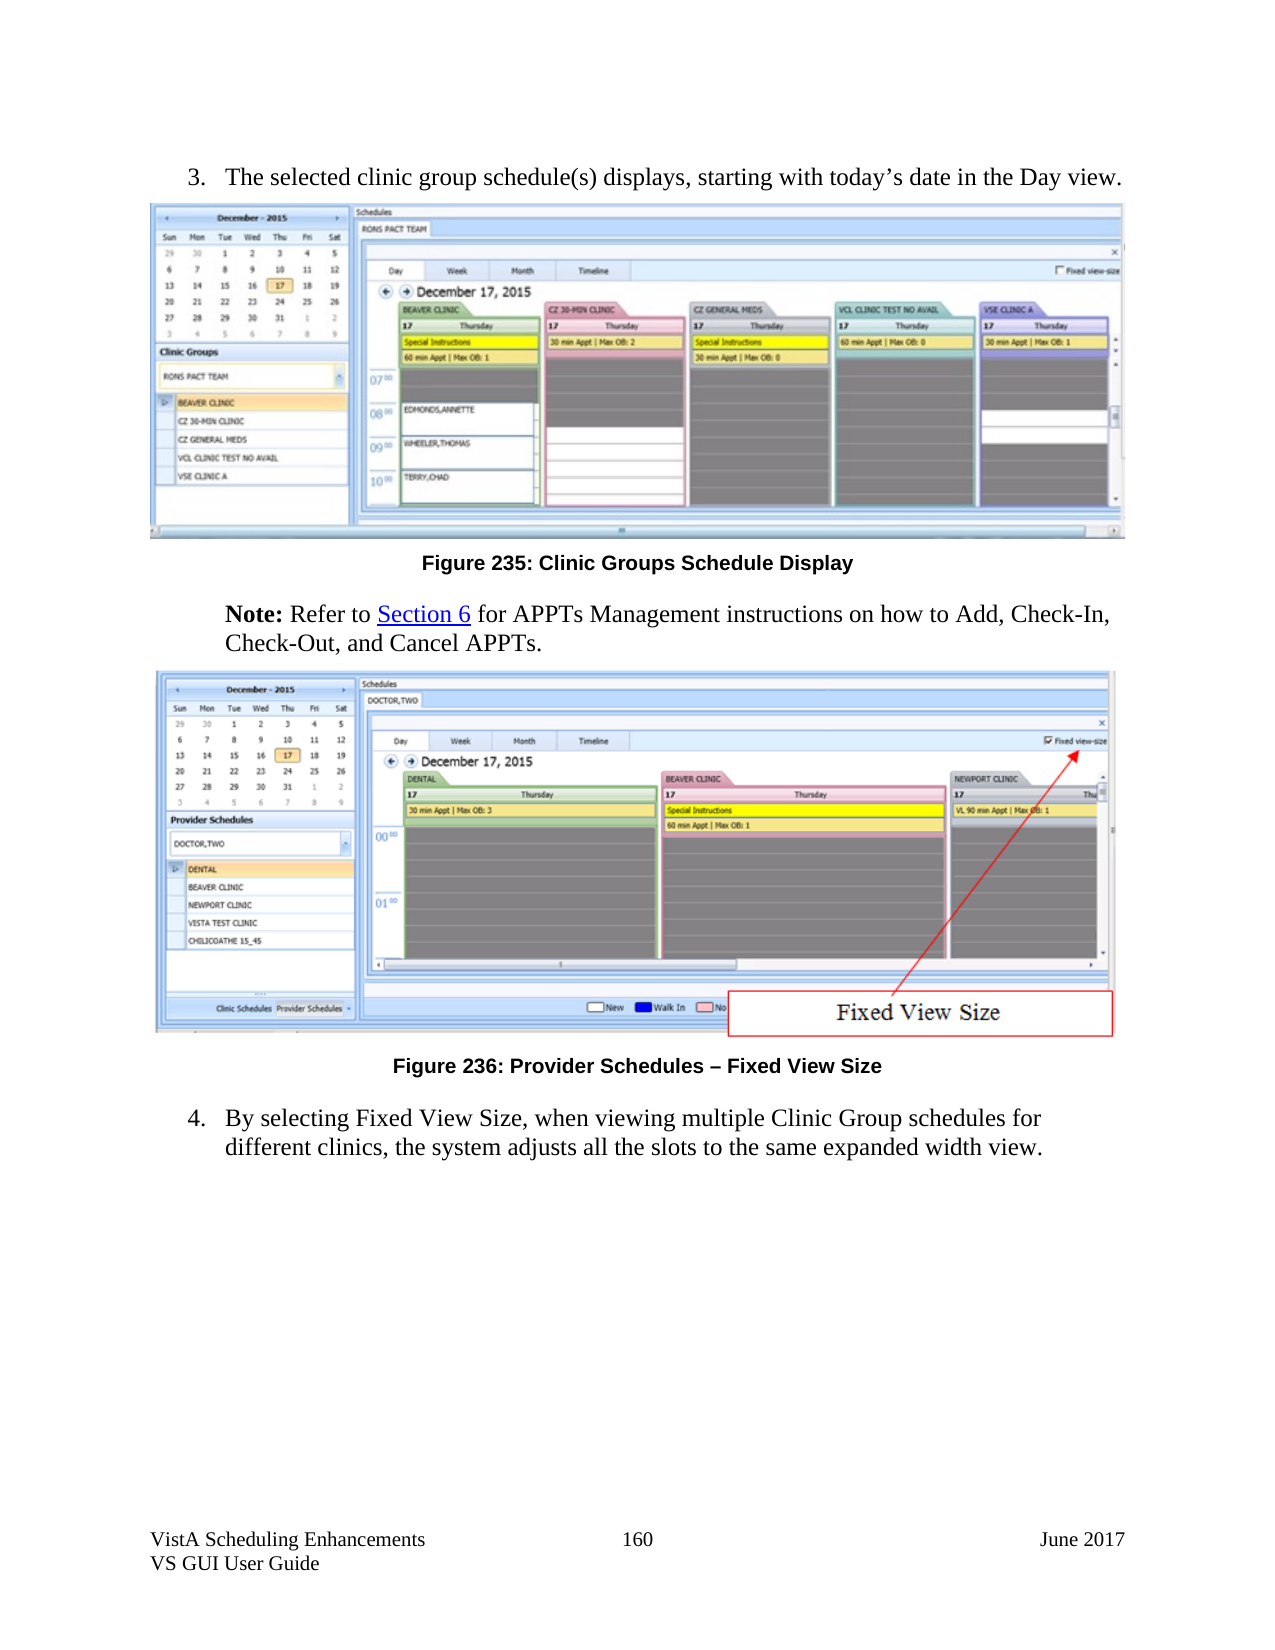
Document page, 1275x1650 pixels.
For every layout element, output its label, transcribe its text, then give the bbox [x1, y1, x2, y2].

text Figure 235: Clinic Groups Schedule Display [150, 551, 1125, 574]
list Note: Refer to Section 6 for APPTs Management instructions on how to Add, Check-In, Check-Out, and Cancel APPTs. [225, 599, 1125, 657]
picture [150, 203, 1125, 539]
picture [150, 663, 1125, 1042]
list The selected clinic group schedule(s) displays, starting with today’s date in the Day view. [187, 162, 1125, 191]
text Figure 236: Provider Schedules – Fixed View Size [150, 1054, 1125, 1078]
list By selecting Fixed View Size, when viewing multiple Clinic Group schedules for different clinics, the system adjusts all the slots to the same expanded width view. [187, 1103, 1125, 1161]
